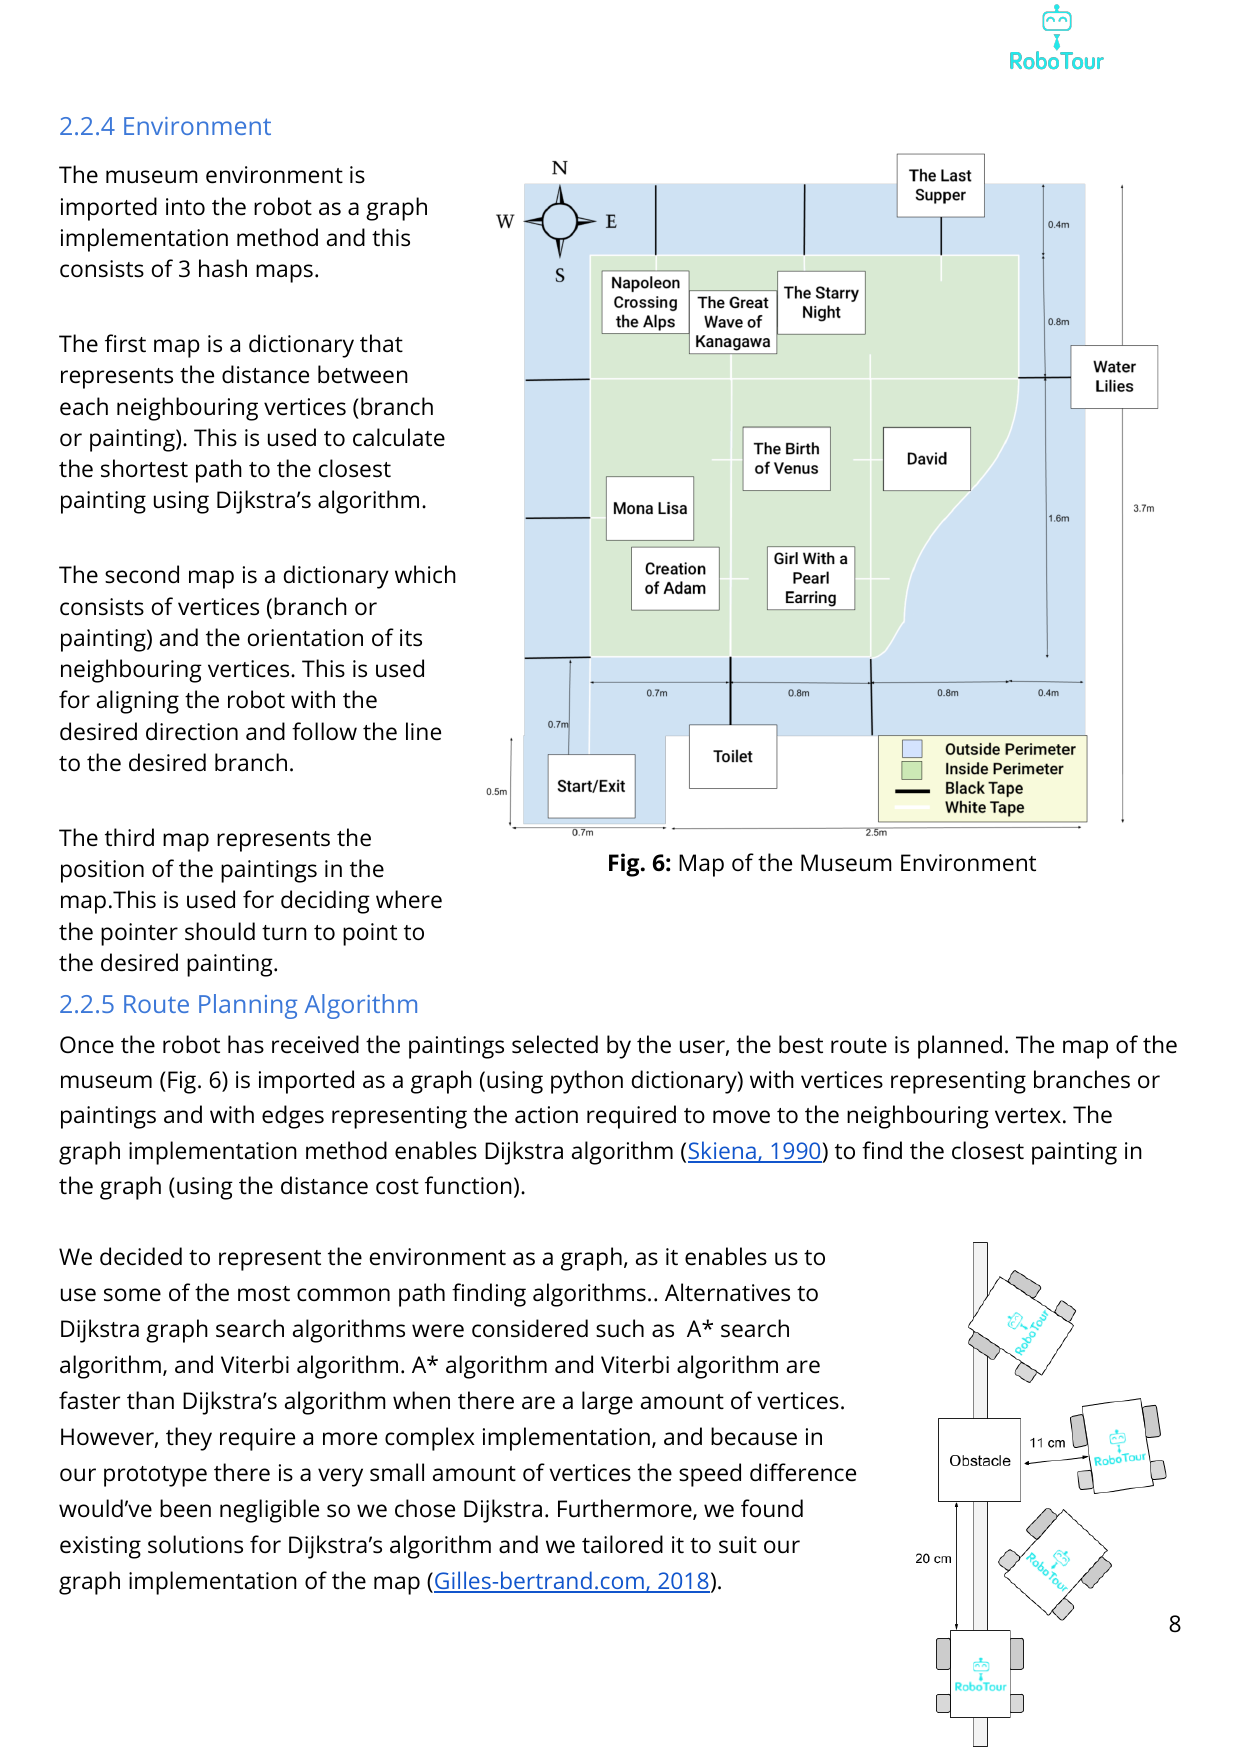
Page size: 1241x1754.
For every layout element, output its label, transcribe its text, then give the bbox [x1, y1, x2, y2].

table_header The museum environment is imported into the robot as a graph implementation method and this consists of 3 hash maps. The first map is a dictionary that represents the distance between each neighbouring vertices (branch or painting). This is used to calculate the shortest path to the closest painting using Dijkstra’s algorithm. The second map is a dictionary which consists of vertices (branch or painting) and the orientation of its neighbouring vertices. This is used for aligning the robot with the desired direction and follow the line to the desired branch. The third map represents the position of the paintings in the map.This is used for deciding where the pointer should turn to point to the desired painting. [49, 153, 473, 978]
table_cell Fig. 6: Map of the Museum Environment [475, 846, 1169, 978]
text We decided to represent the environment as a graph, as it enables us to use some of the most common path finding algorithms.. Alternatives to Dijkstra graph search algorithms were considered such as A* search algorithm, and Viterbi algorithm. A* algorithm and Viterbi algorithm are faster than Dijkstra’s algorithm when there are a large amount of vertices. However, they require a more complex implementation, and because in our prototype there is a very small amount of vertices the speed difference would’ve been negligible so we chose Dijkstra. Furthermore, we found existing solutions for Dijkstra’s algorithm and we tailored it to suit our graph implementation of the map (Gilles-bertrand.com, 2018). [59, 1241, 885, 1596]
picture [1008, 3, 1105, 71]
text Once the robot has received the paintings selected by the user, the best route is planned. The map of the museum (Fig. 6) is imported as a graph (using python dictionary) with vertices representing branches or paintings and with edges representing the action required to move to the neighbouring vertex. The graph implementation method enables Dijkstra algorithm (Skiena, 1990) to find the closest painting in the graph (using the distance cost function). [59, 1029, 1181, 1201]
picture [885, 1226, 1182, 1754]
subtitle 2.2.5 Route Planning Algorithm [59, 986, 1181, 1020]
subtitle 2.2.4 Environment [59, 108, 1181, 143]
table_header [475, 153, 1169, 844]
picture [485, 153, 1159, 841]
